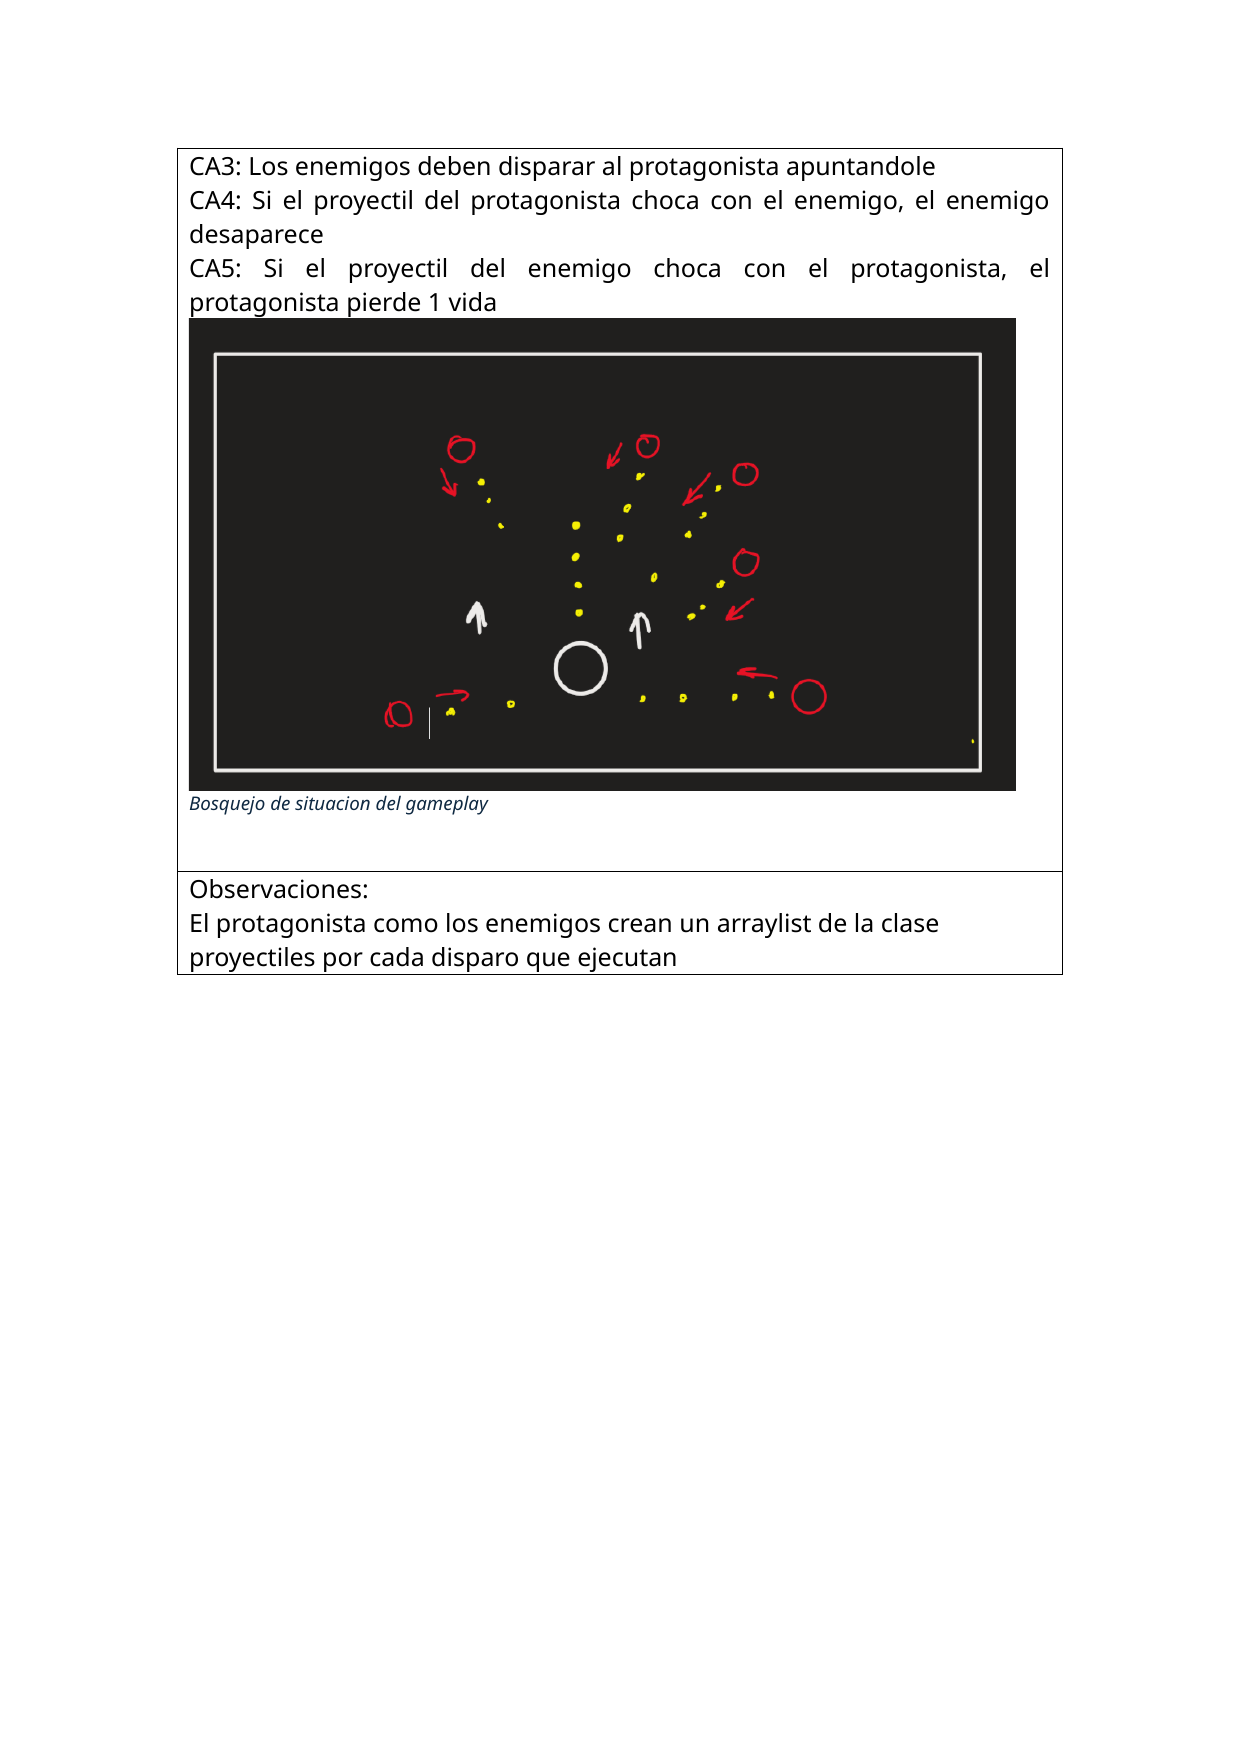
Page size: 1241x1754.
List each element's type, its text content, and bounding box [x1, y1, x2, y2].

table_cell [178, 149, 1062, 871]
picture [188, 318, 1016, 791]
table_cell Observaciones: El protagonista como los enemigos crean un arraylist de la clase proyectiles por cada disparo que ejecutan [178, 872, 1062, 974]
